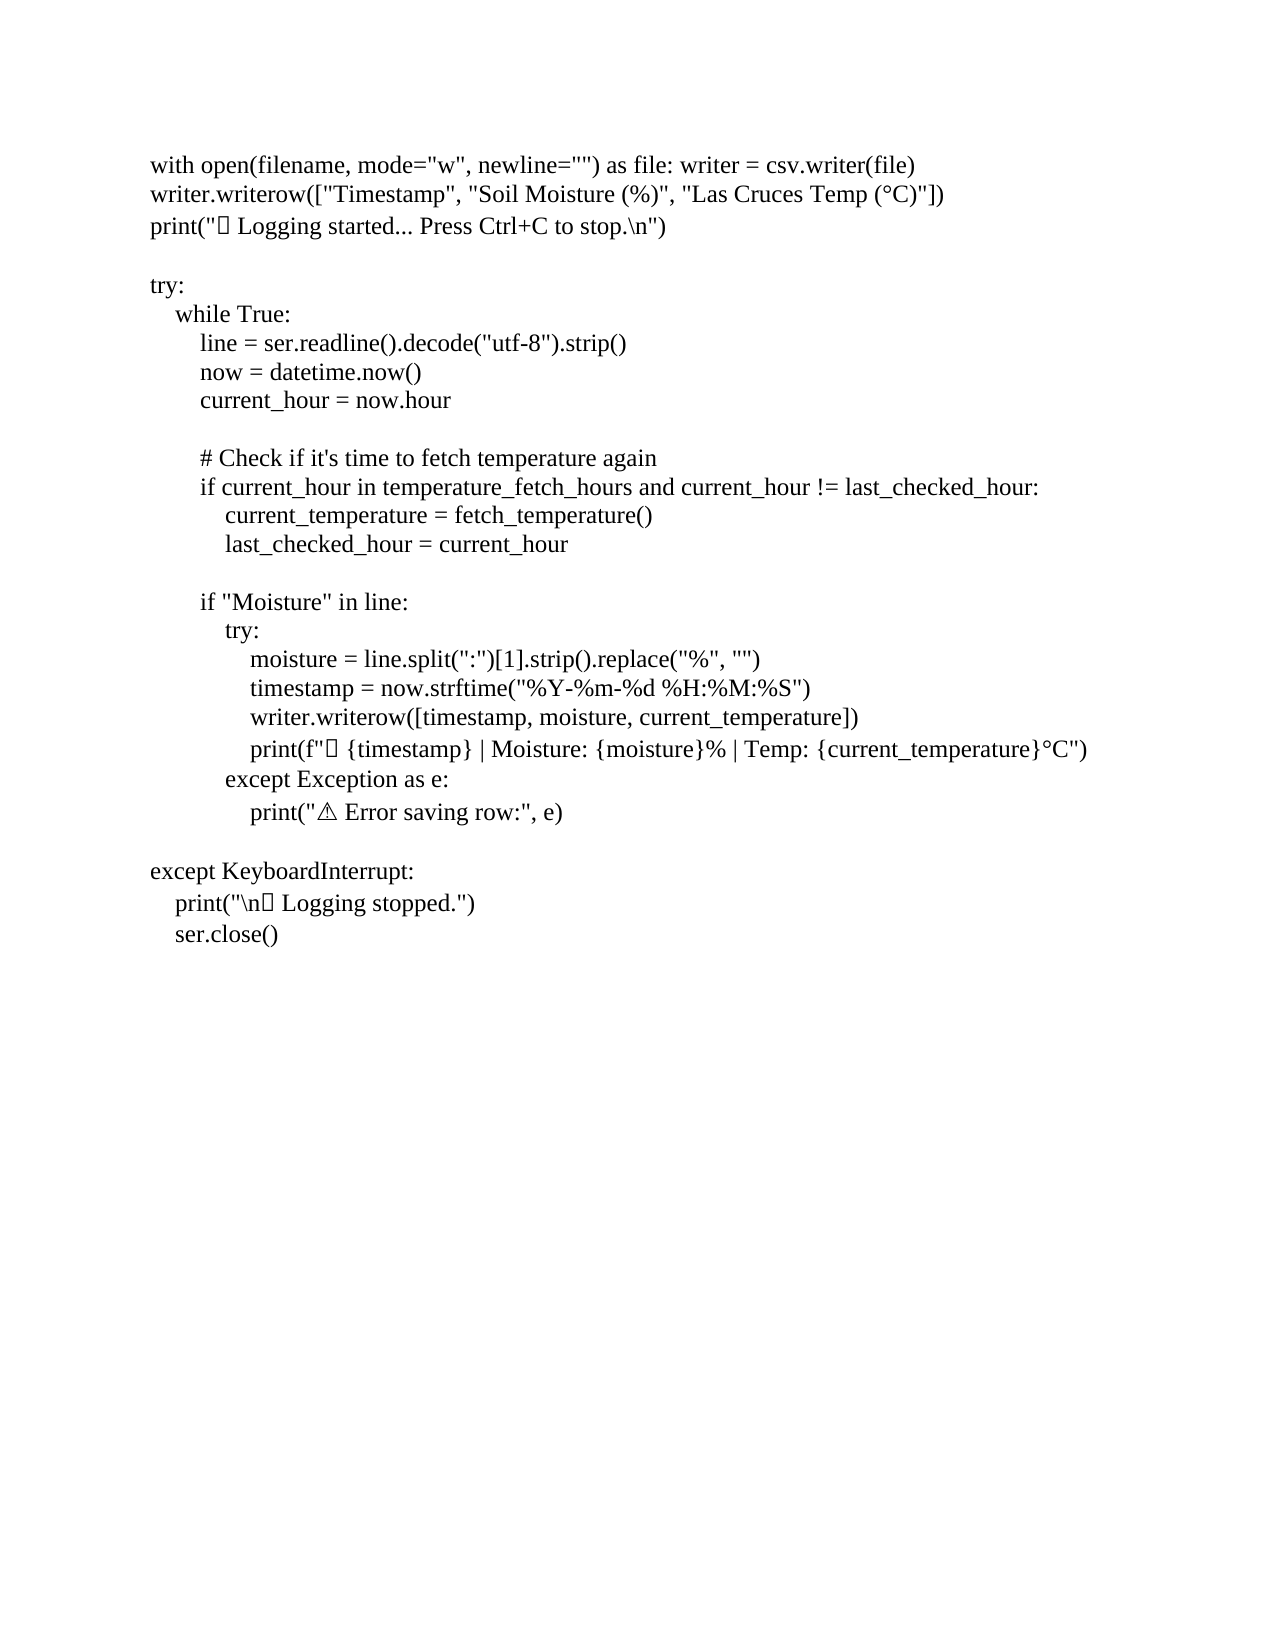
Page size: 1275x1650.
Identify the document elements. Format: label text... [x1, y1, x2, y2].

text with open(filename, mode="w", newline="") as file: writer = csv.writer(file) writer.writerow(["Timestamp", "Soil Moisture (%)", "Las Cruces Temp (°C)"]) [150, 150, 1125, 207]
text print("🌱 Logging started... Press Ctrl+C to stop.\n") try: while True: line = ser.readline().decode("utf-8").strip() now = datetime.now() current_hour = now.hour # Check if it's time to fetch temperature again if current_hour in temperature_fetch_hours and current_hour != last_checked_hour: current_temperature = fetch_temperature() last_checked_hour = current_hour if "Moisture" in line: try: moisture = line.split(":")[1].strip().replace("%", "") timestamp = now.strftime("%Y-%m-%d %H:%M:%S") writer.writerow([timestamp, moisture, current_temperature]) print(f"💾 {timestamp} | Moisture: {moisture}% | Temp: {current_temperature}°C") except Exception as e: print("⚠️ Error saving row:", e) except KeyboardInterrupt: print("\n🛑 Logging stopped.") ser.close() [150, 207, 1125, 976]
